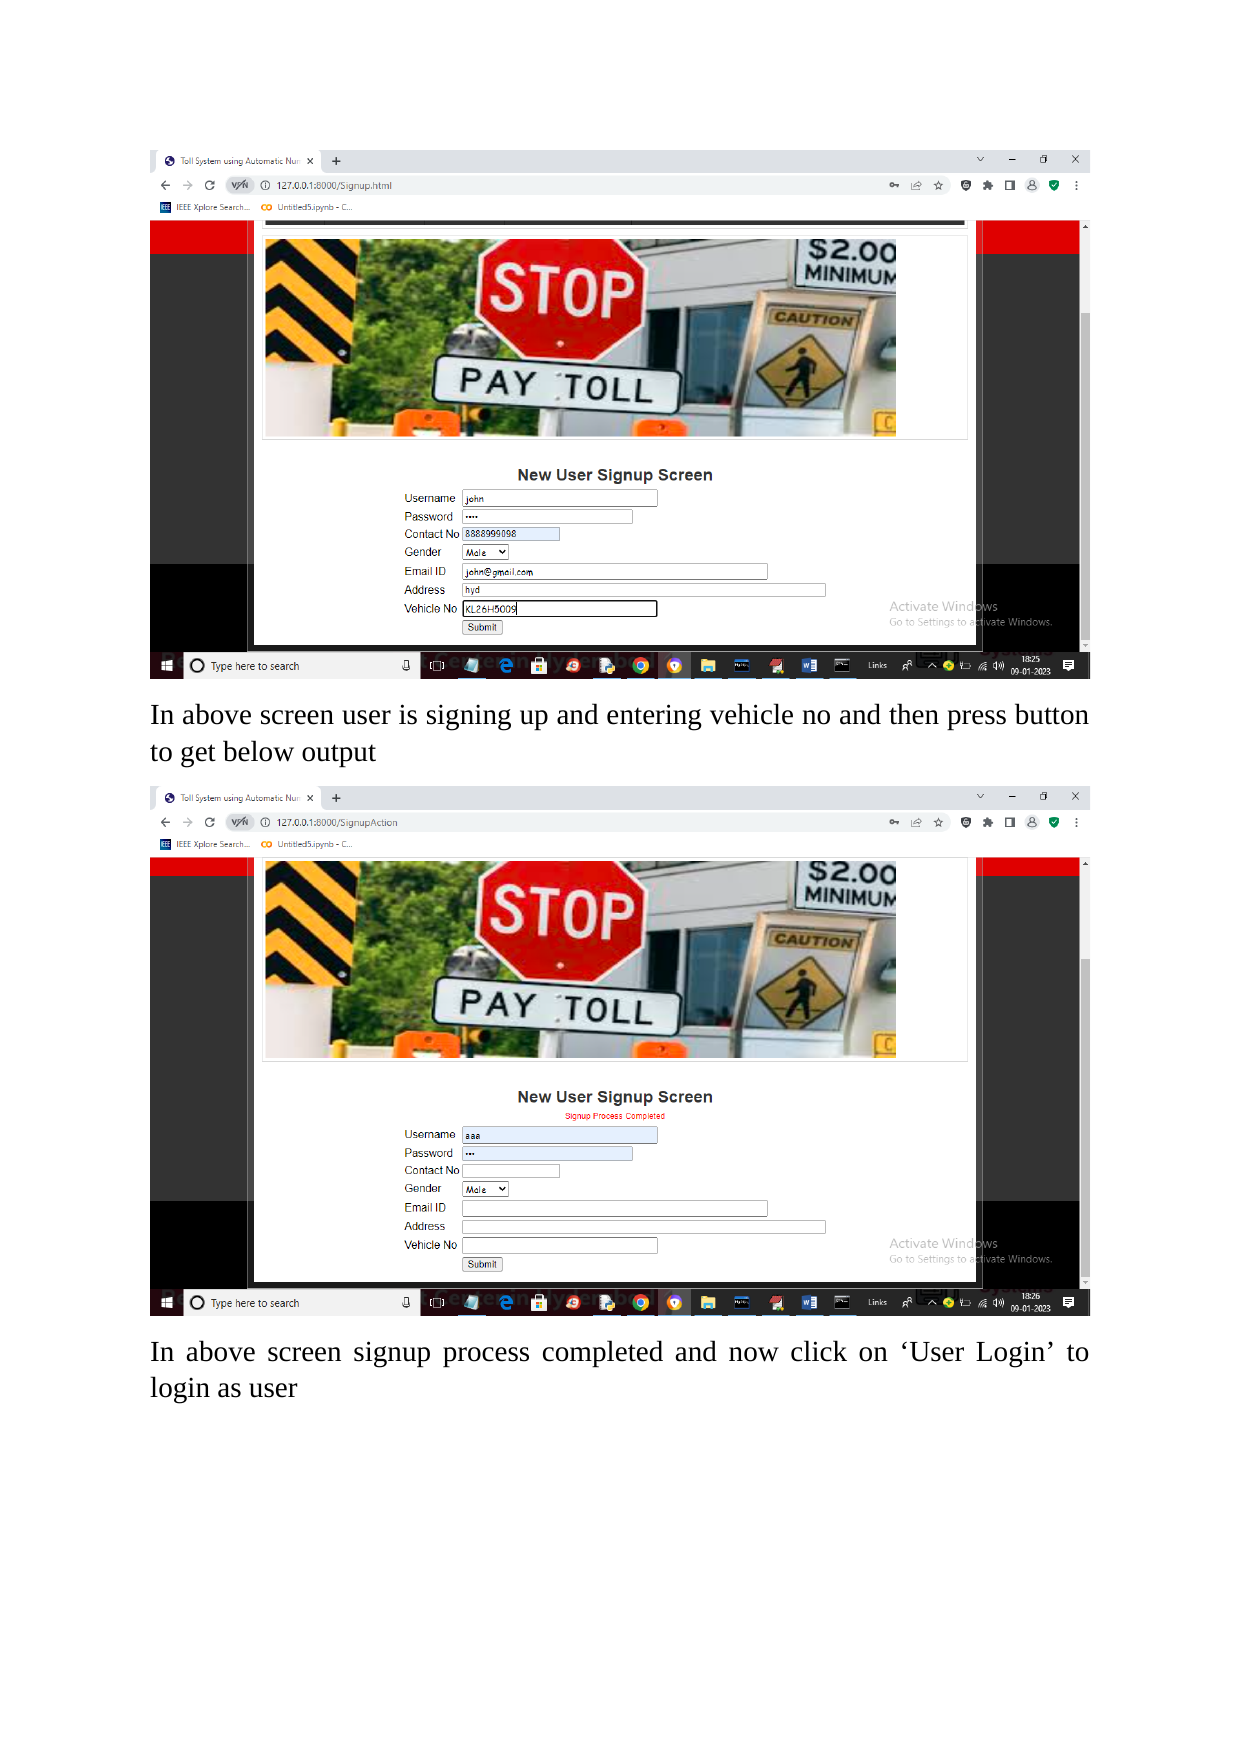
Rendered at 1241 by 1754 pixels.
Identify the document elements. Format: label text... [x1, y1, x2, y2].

text In above screen signup process completed and now click on ‘User Login’ to login as user [150, 1334, 1090, 1404]
picture [150, 786, 1091, 1316]
picture [150, 150, 1091, 679]
text In above screen user is signing up and entering vehicle no and then press button to get below output [150, 697, 1090, 767]
